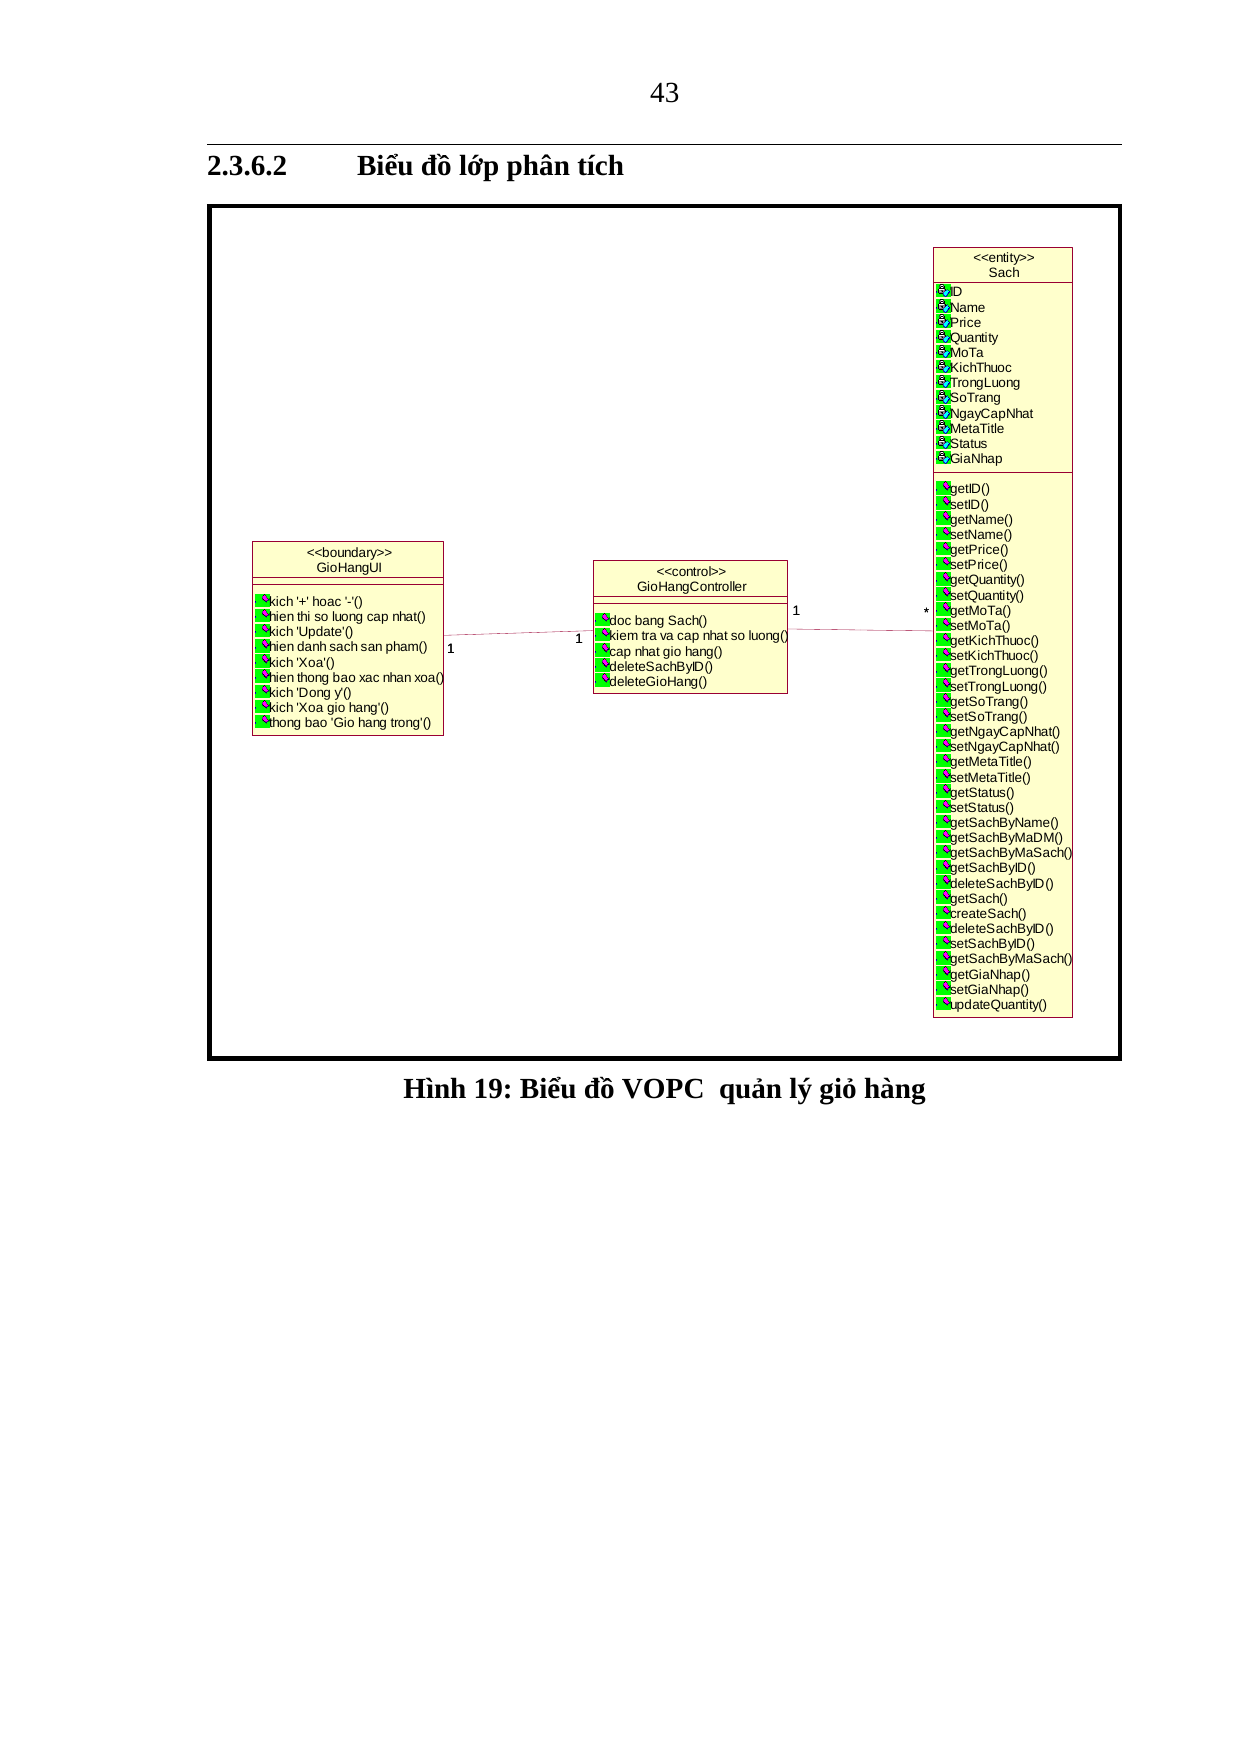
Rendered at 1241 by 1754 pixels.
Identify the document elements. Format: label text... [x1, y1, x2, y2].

subtitle Biểu đồ lớp phân tích [207, 148, 1122, 181]
text Hình 19: Biểu đồ VOPC quản lý giỏ hàng [207, 1071, 1122, 1104]
